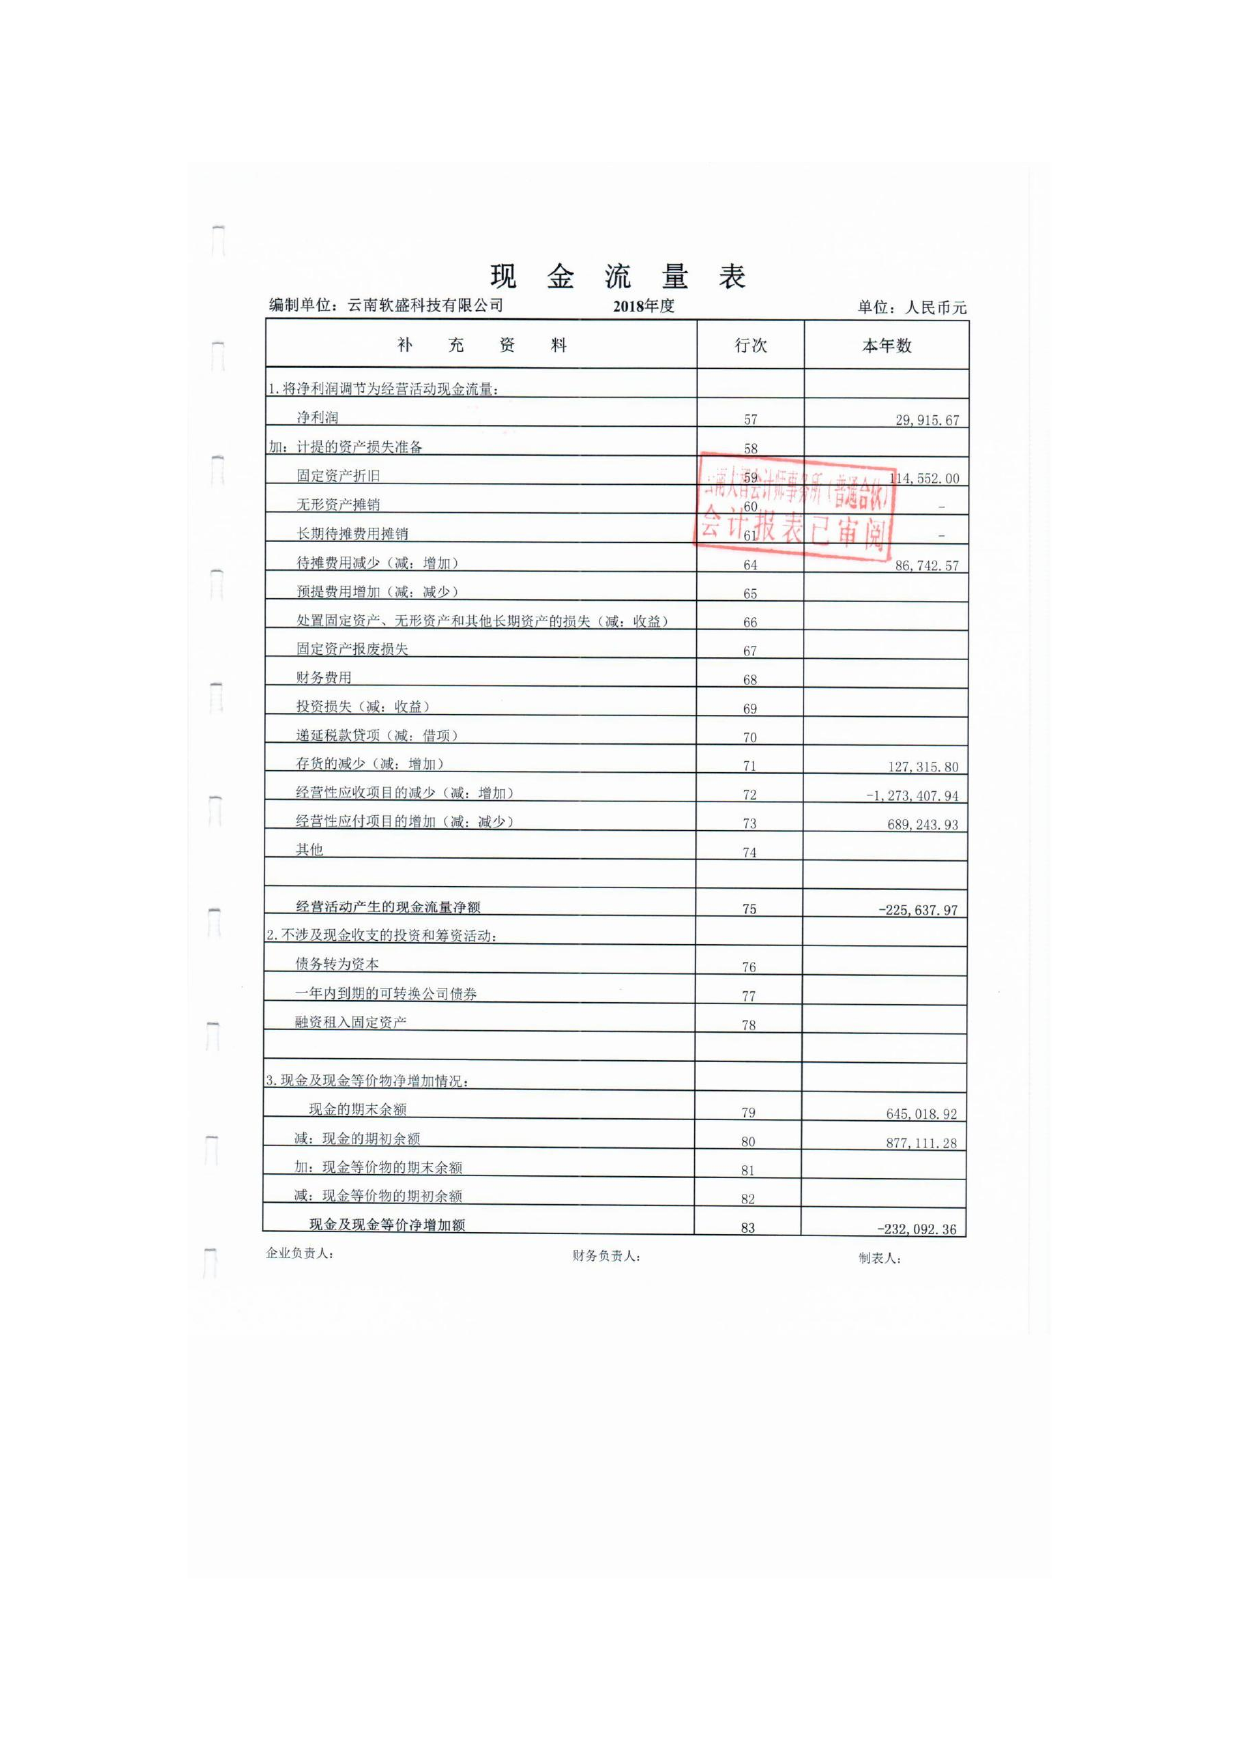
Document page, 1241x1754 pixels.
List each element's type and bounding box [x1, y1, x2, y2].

picture [187, 162, 1052, 1586]
